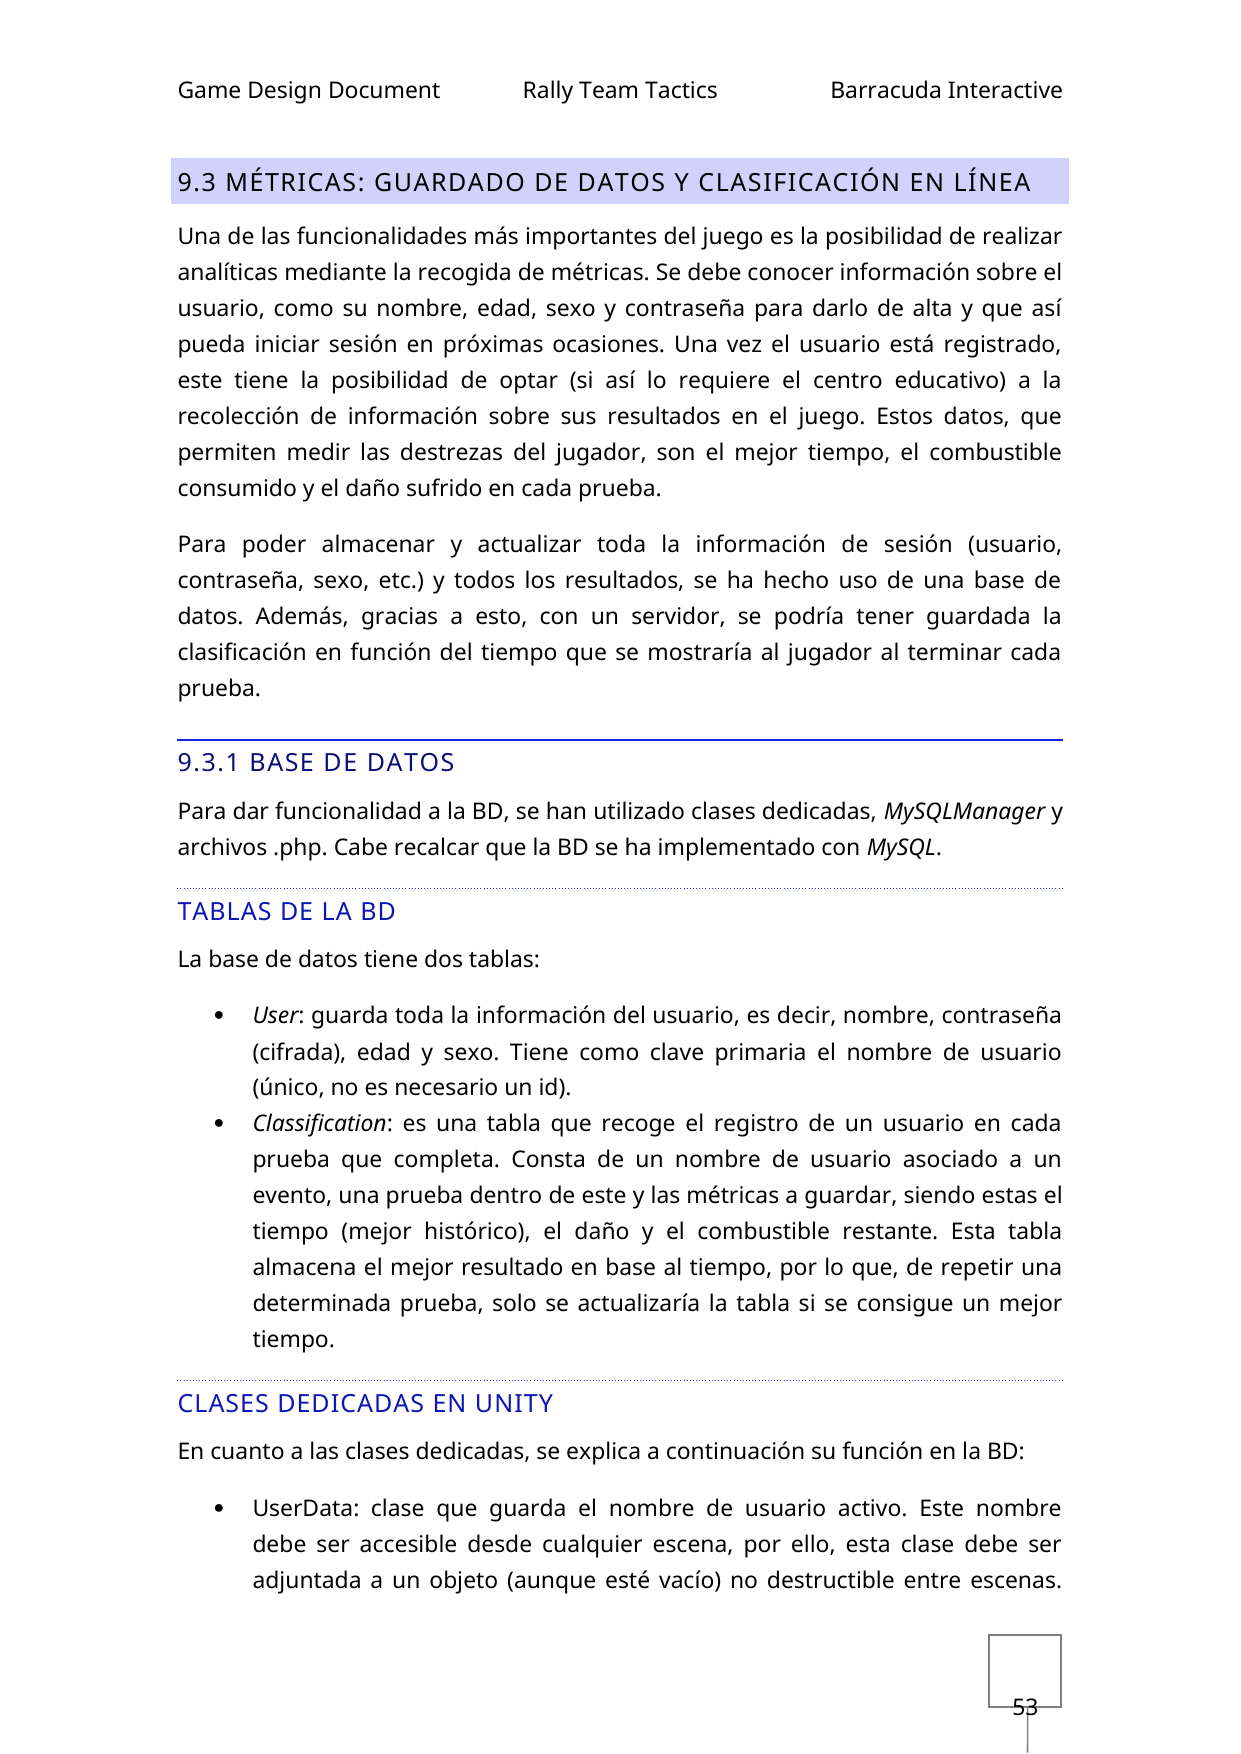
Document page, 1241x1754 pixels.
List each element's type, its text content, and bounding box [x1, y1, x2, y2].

text En cuanto a las clases dedicadas, se explica a continuación su función en la BD: [177, 1435, 1063, 1466]
subtitle Tablas de la BD [177, 887, 1063, 927]
subtitle 9.3.1 Base de datos [177, 741, 1063, 779]
subtitle Clases dedicadas en Unity [177, 1380, 1063, 1419]
text Una de las funcionalidades más importantes del juego es la posibilidad de realizar analíticas mediante la recogida de métricas. Se debe conocer información sobre el usuario, como su nombre, edad, sexo y contraseña para darlo de alta y que así pueda iniciar sesión en próximas ocasiones. Una vez el usuario está registrado, este tiene la posibilidad de optar (si así lo requiere el centro educativo) a la recolección de información sobre sus resultados en el juego. Estos datos, que permiten medir las destrezas del jugador, son el mejor tiempo, el combustible consumido y el daño sufrido en cada prueba. [177, 220, 1063, 503]
text Para poder almacenar y actualizar toda la información de sesión (usuario, contraseña, sexo, etc.) y todos los resultados, se ha hecho uso de una base de datos. Además, gracias a esto, con un servidor, se podría tener guardada la clasificación en función del tiempo que se mostraría al jugador al terminar cada prueba. [177, 528, 1063, 703]
list User: guarda toda la información del usuario, es decir, nombre, contraseña (cifrada), edad y sexo. Tiene como clave primaria el nombre de usuario (único, no es necesario un id). [215, 999, 1063, 1103]
text La base de datos tiene dos tablas: [177, 943, 1063, 974]
subtitle 9.3 Métricas: guardado de datos y clasificación en línea [177, 164, 1063, 198]
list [215, 1492, 1063, 1595]
list Classification: es una tabla que recoge el registro de un usuario en cada prueba que completa. Consta de un nombre de usuario asociado a un evento, una prueba dentro de este y las métricas a guardar, siendo estas el tiempo (mejor histórico), el daño y el combustible restante. Esta tabla almacena el mejor resultado en base al tiempo, por lo que, de repetir una determinada prueba, solo se actualizaría la tabla si se consigue un mejor tiempo. [215, 1107, 1063, 1354]
text Para dar funcionalidad a la BD, se han utilizado clases dedicadas, MySQLManager y archivos .php. Cabe recalcar que la BD se ha implementado con MySQL. [177, 795, 1063, 862]
